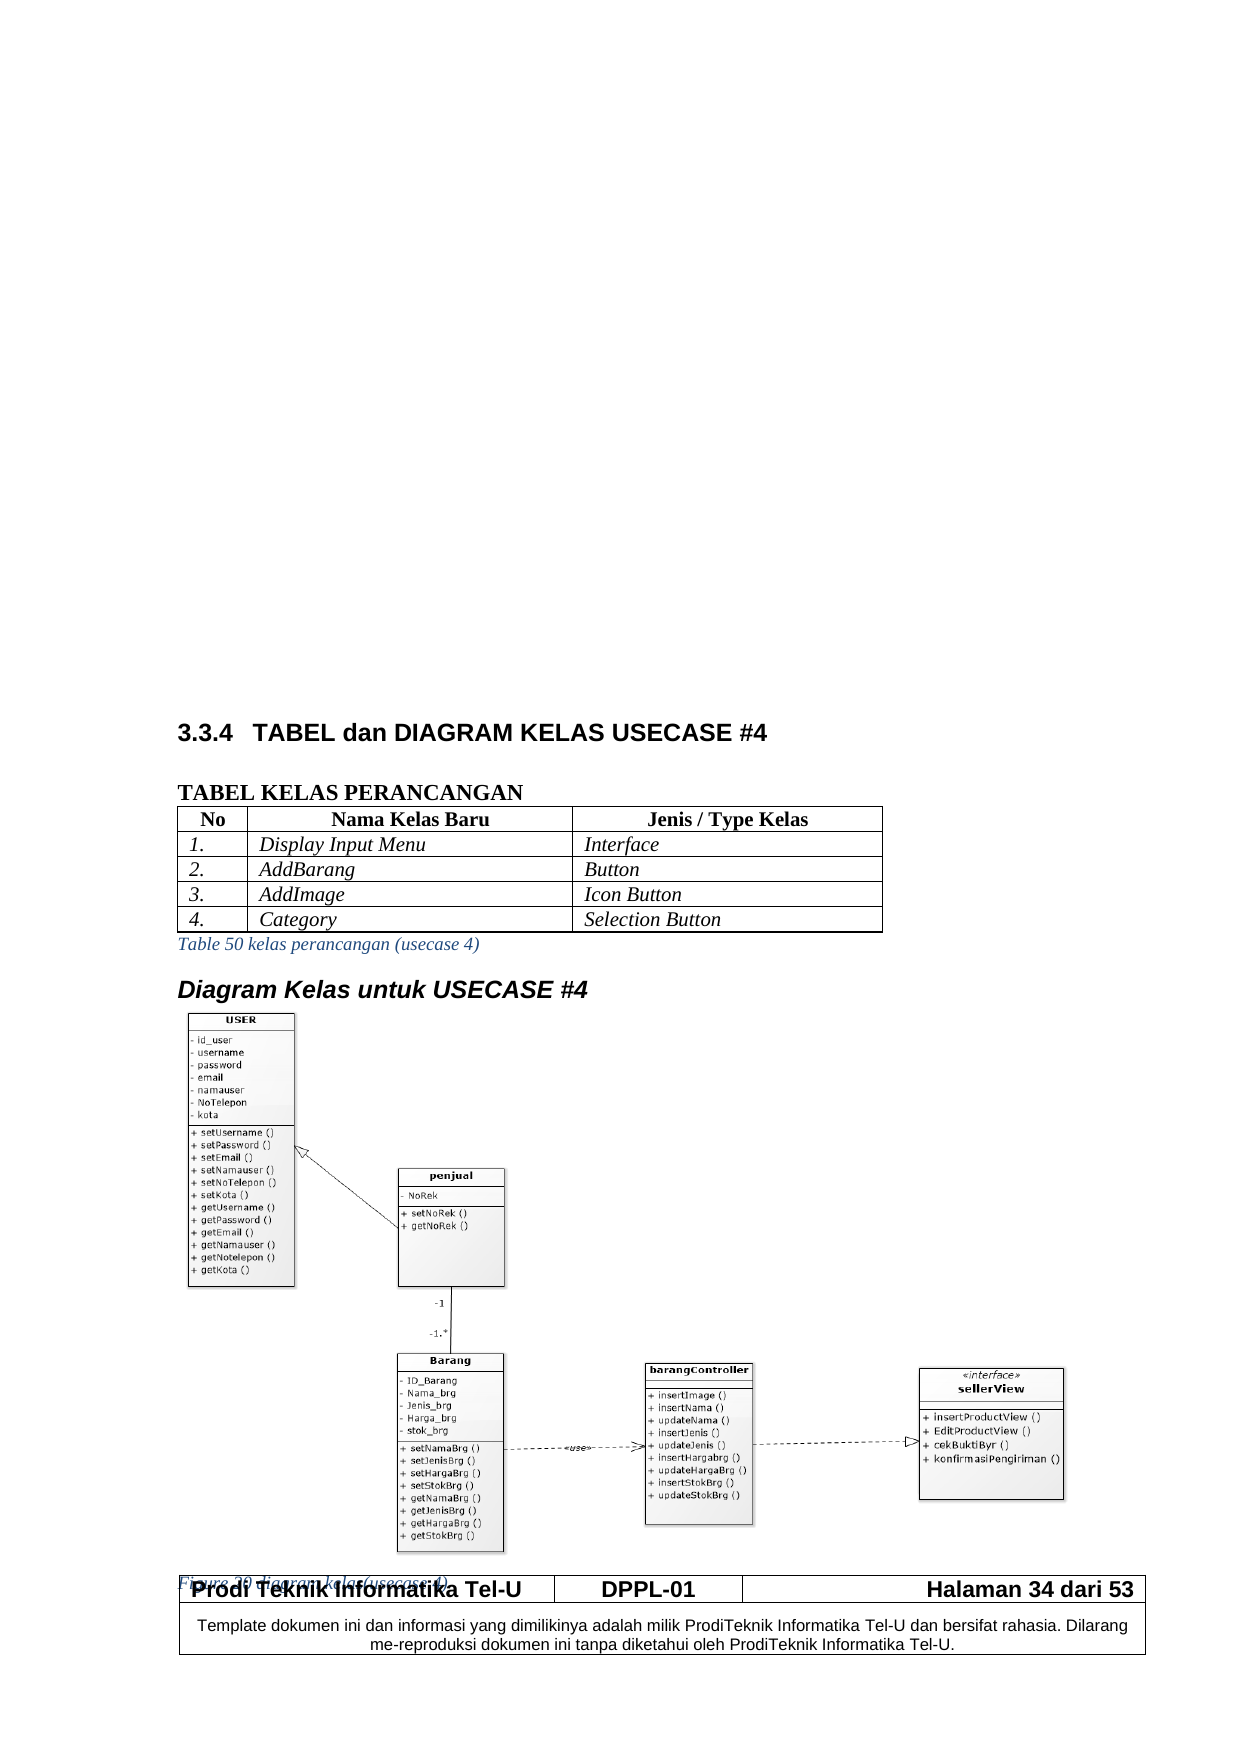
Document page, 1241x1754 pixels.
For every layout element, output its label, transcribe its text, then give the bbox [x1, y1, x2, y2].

table_header Nama Kelas Baru [248, 807, 572, 831]
table_cell Selection Button [573, 907, 882, 931]
table_cell 3. [178, 882, 247, 906]
text Table 50 kelas perancangan (usecase 4) [177, 932, 1122, 954]
table_cell AddImage [248, 882, 572, 906]
table_header No [178, 807, 247, 831]
table_cell 4. [178, 907, 247, 931]
subtitle TABEL dan DIAGRAM KELAS USECASE #4 [177, 718, 1122, 747]
table_header Jenis / Type Kelas [573, 807, 882, 831]
table_cell Icon Button [573, 882, 882, 906]
picture [177, 1003, 1076, 1563]
table_cell Interface [573, 832, 882, 856]
text TABEL KELAS PERANCANGAN [177, 779, 1122, 806]
text Diagram Kelas untuk USECASE #4 [177, 975, 1122, 1003]
table_cell 2. [178, 857, 247, 881]
table_cell Category [248, 907, 572, 931]
table_cell AddBarang [248, 857, 572, 881]
table_cell Display Input Menu [248, 832, 572, 856]
table_cell Button [573, 857, 882, 881]
table_cell 1. [178, 832, 247, 856]
